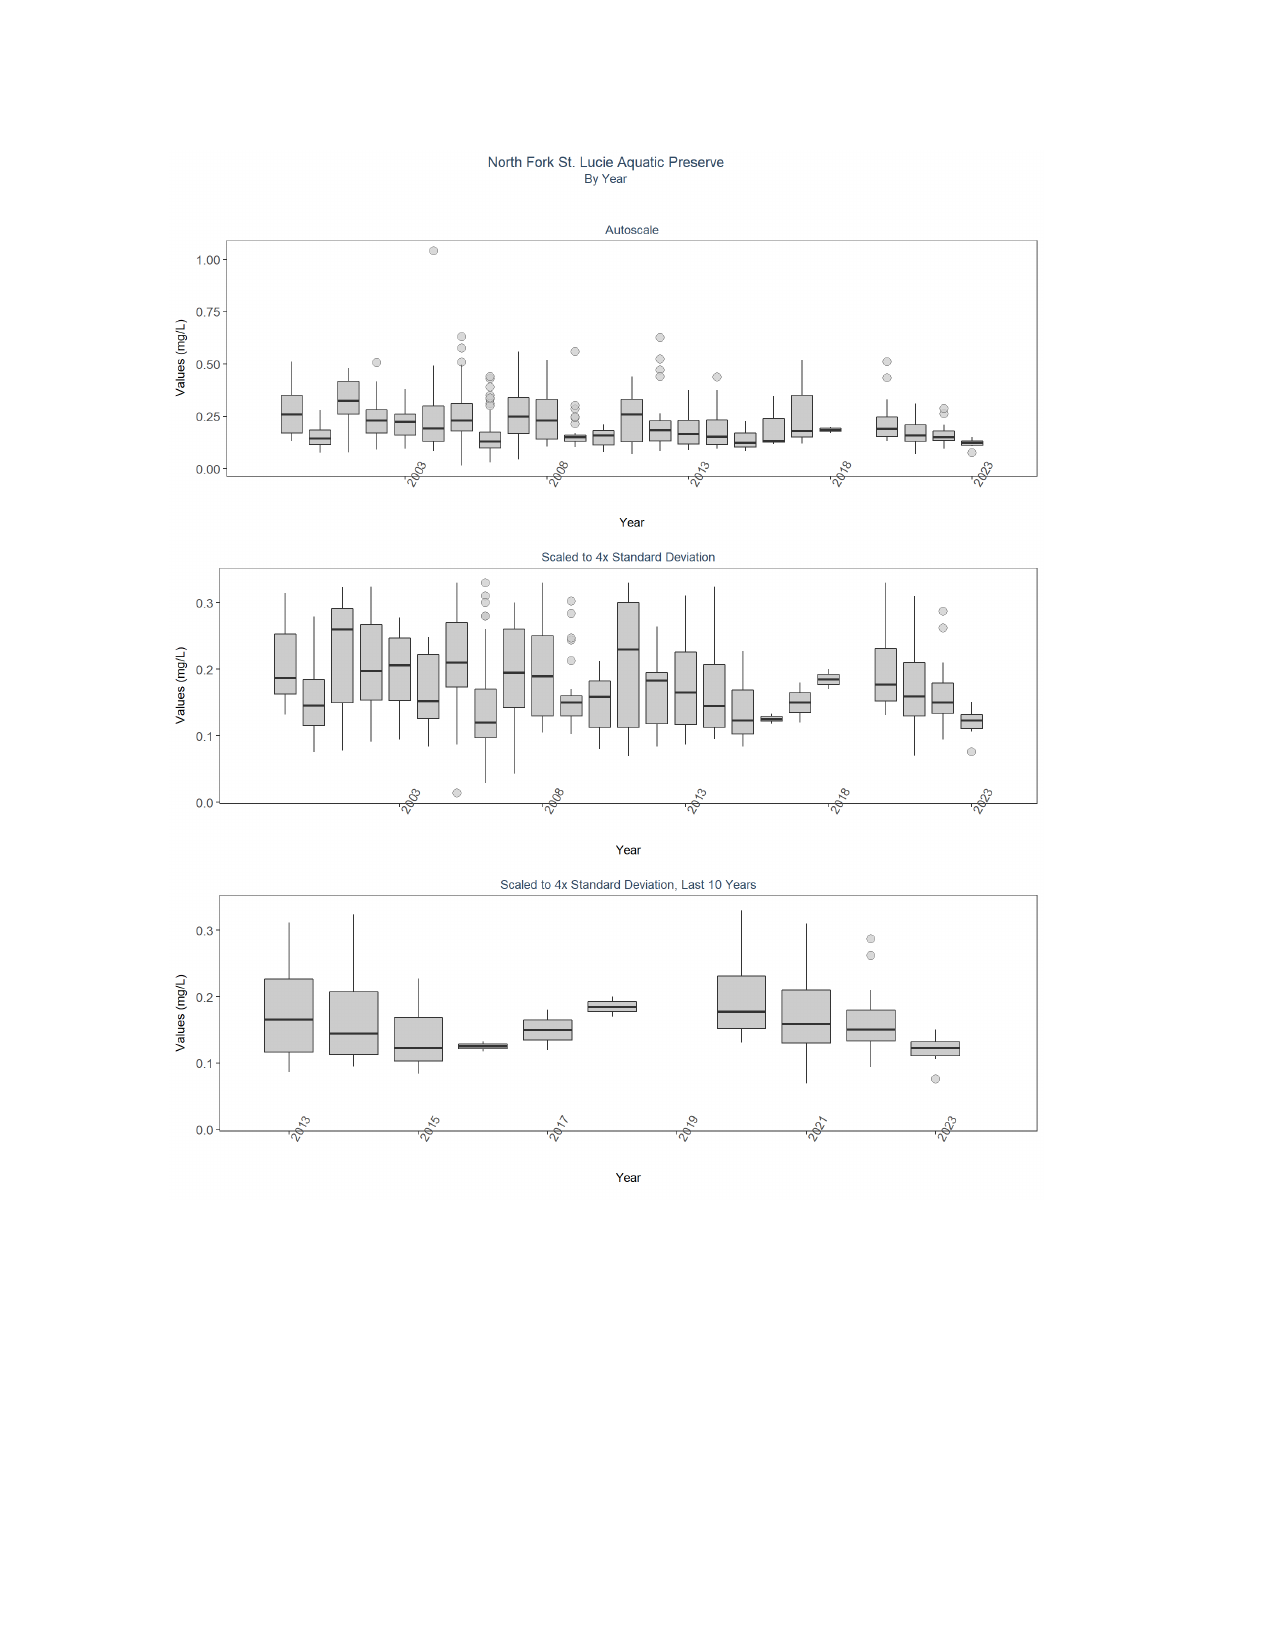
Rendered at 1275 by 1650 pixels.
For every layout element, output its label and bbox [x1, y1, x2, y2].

picture [168, 150, 1044, 1200]
